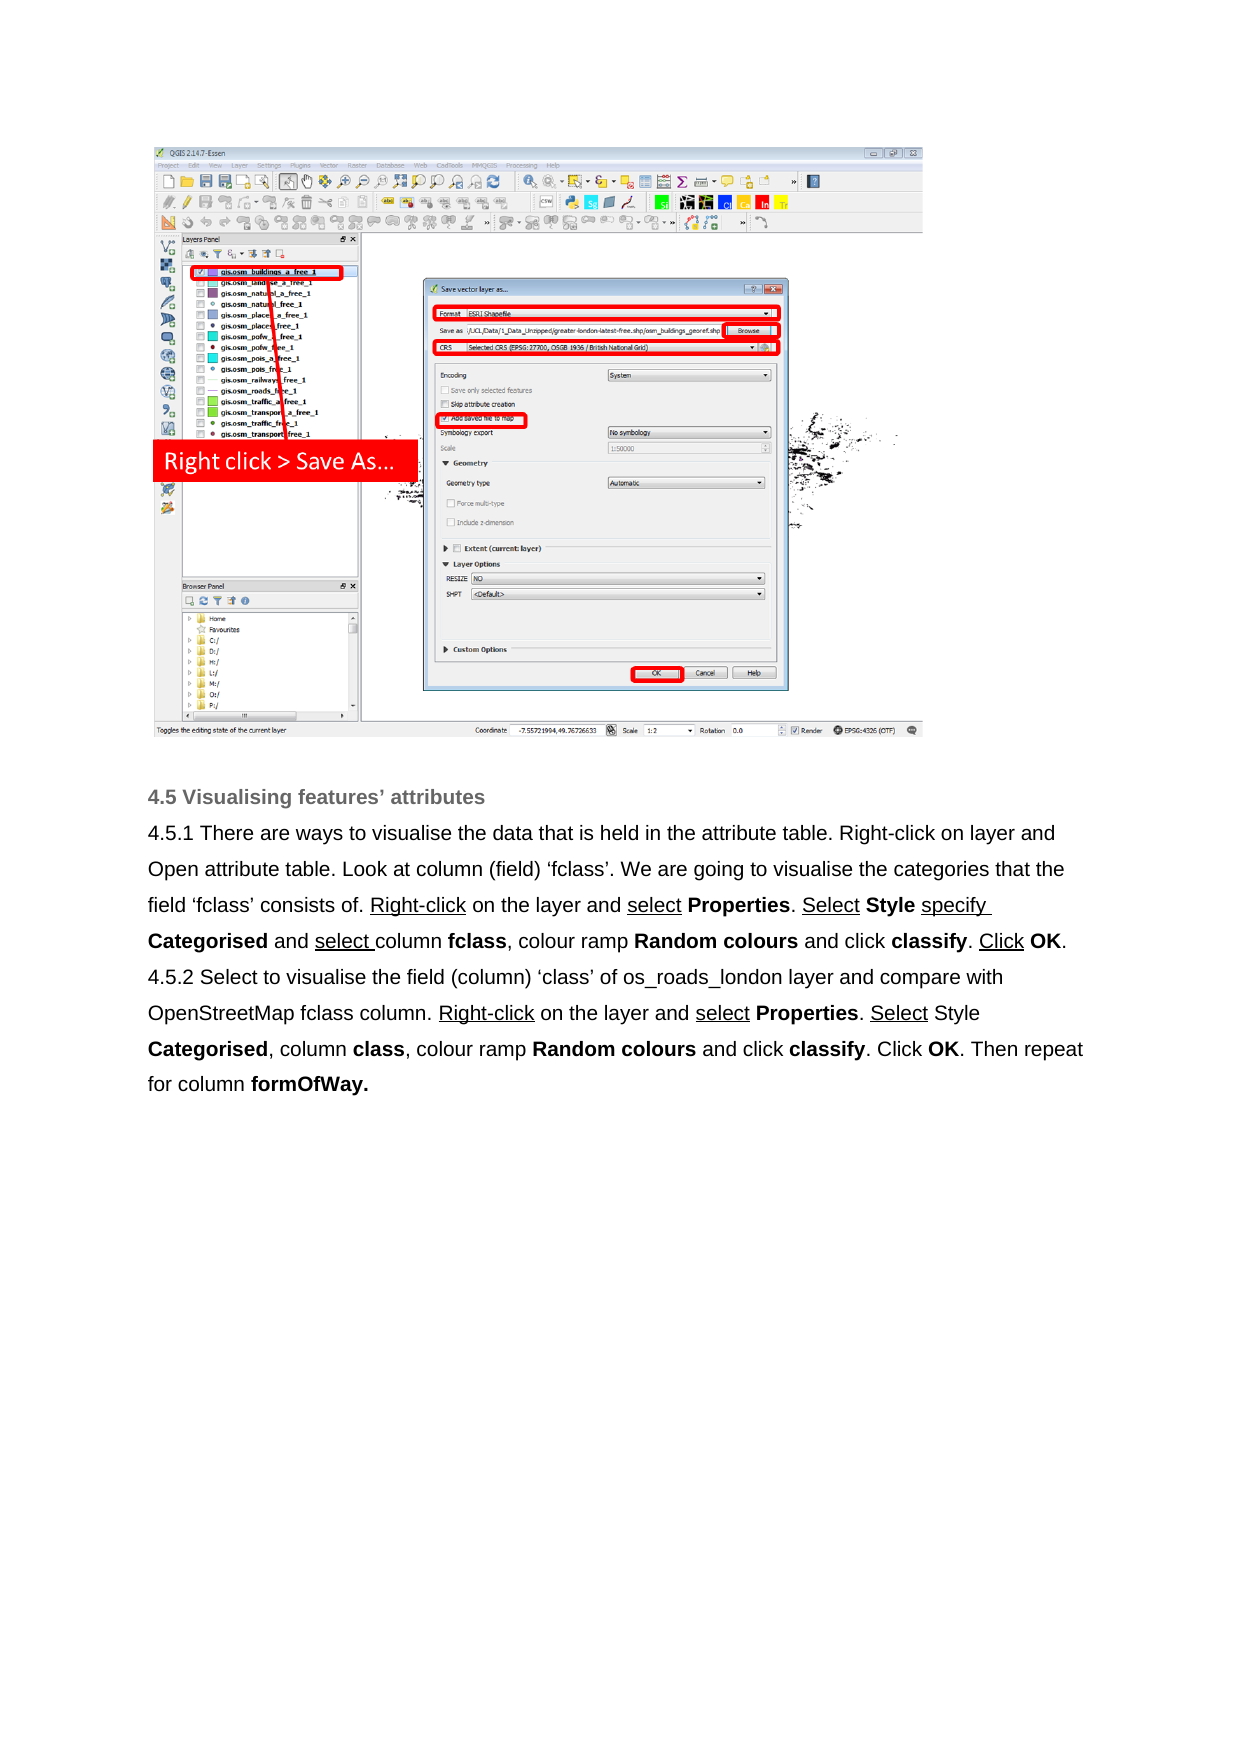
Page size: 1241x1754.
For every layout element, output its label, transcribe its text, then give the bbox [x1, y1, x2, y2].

text 4.5.1 There are ways to visualise the data that is held in the attribute table. Right-click on layer and Open attribute table. Look at column (field) ‘fclass’. We are going to visualise the categories that the field ‘fclass’ consists of. Right-click on the layer and select Properties. Select Style specify Categorised and select column fclass, colour ramp Random colours and click classify. Click OK. [148, 821, 1092, 952]
text 4.5 Visualising features’ attributes [148, 785, 1092, 809]
text 4.5.2 Select to visualise the field (column) ‘class’ of os_roads_london layer and compare with OpenStreetMap fclass column. Right-click on the layer and select Properties. Select Style Categorised, column class, colour ramp Random colours and click classify. Click OK. Then repeat for column formOfWay. [148, 964, 1092, 1096]
picture [147, 147, 923, 737]
